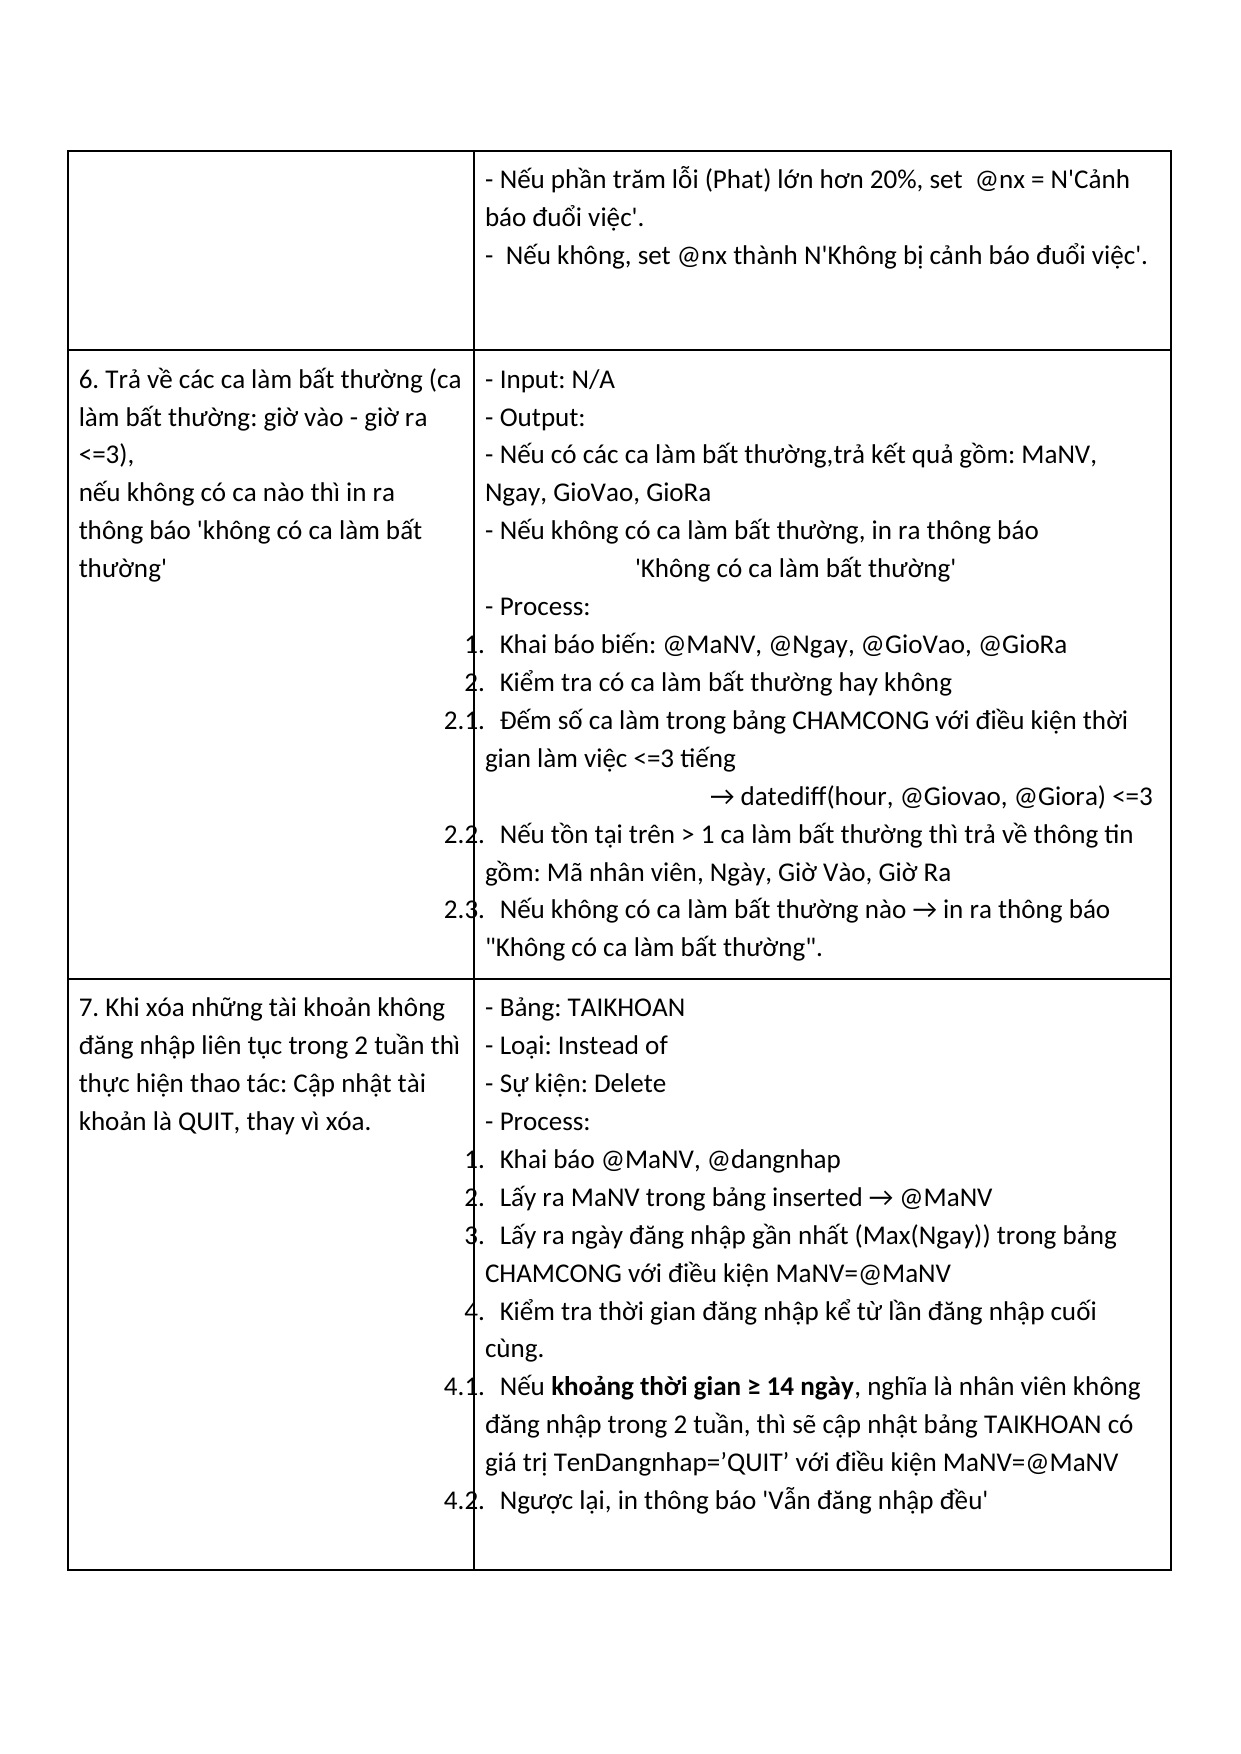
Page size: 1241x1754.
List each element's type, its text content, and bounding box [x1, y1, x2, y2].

table_cell 6. Trả về các ca làm bất thường (ca làm bất thường: giờ vào - giờ ra <=3), nếu không có ca nào thì in ra thông báo 'không có ca làm bất thường' [69, 351, 473, 978]
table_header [475, 152, 1170, 349]
table_cell Bảng: TAIKHOAN Loại: Instead of Sự kiện: Delete Process: Khai báo @MaNV, @dangnhap Lấy ra MaNV trong bảng inserted → @MaNV Lấy ra ngày đăng nhập gần nhất (Max(Ngay)) trong bảng CHAMCONG với điều kiện MaNV=@MaNV Kiểm tra thời gian đăng nhập kể từ lần đăng nhập cuối cùng. Nếu khoảng thời gian ≥ 14 ngày, nghĩa là nhân viên không đăng nhập trong 2 tuần, thì sẽ cập nhật bảng TAIKHOAN có giá trị TenDangnhap=’QUIT’ với điều kiện MaNV=@MaNV Ngược lại, in thông báo 'Vẫn đăng nhập đều' [475, 980, 1170, 1569]
table_cell Input: N/A Output: Nếu có các ca làm bất thường,trả kết quả gồm: MaNV, Ngay, GioVao, GioRa Nếu không có ca làm bất thường, in ra thông báo 'Không có ca làm bất thường' Process: Khai báo biến: @MaNV, @Ngay, @GioVao, @GioRa Kiểm tra có ca làm bất thường hay không Đếm số ca làm trong bảng CHAMCONG với điều kiện thời gian làm việc <=3 tiếng → datediff(hour, @Giovao, @Giora) <=3 Nếu tồn tại trên > 1 ca làm bất thường thì trả về thông tin gồm: Mã nhân viên, Ngày, Giờ Vào, Giờ Ra Nếu không có ca làm bất thường nào → in ra thông báo "Không có ca làm bất thường". [475, 351, 1170, 978]
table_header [69, 152, 473, 349]
table_cell 7. Khi xóa những tài khoản không đăng nhập liên tục trong 2 tuần thì thực hiện thao tác: Cập nhật tài khoản là QUIT, thay vì xóa. [69, 980, 473, 1569]
